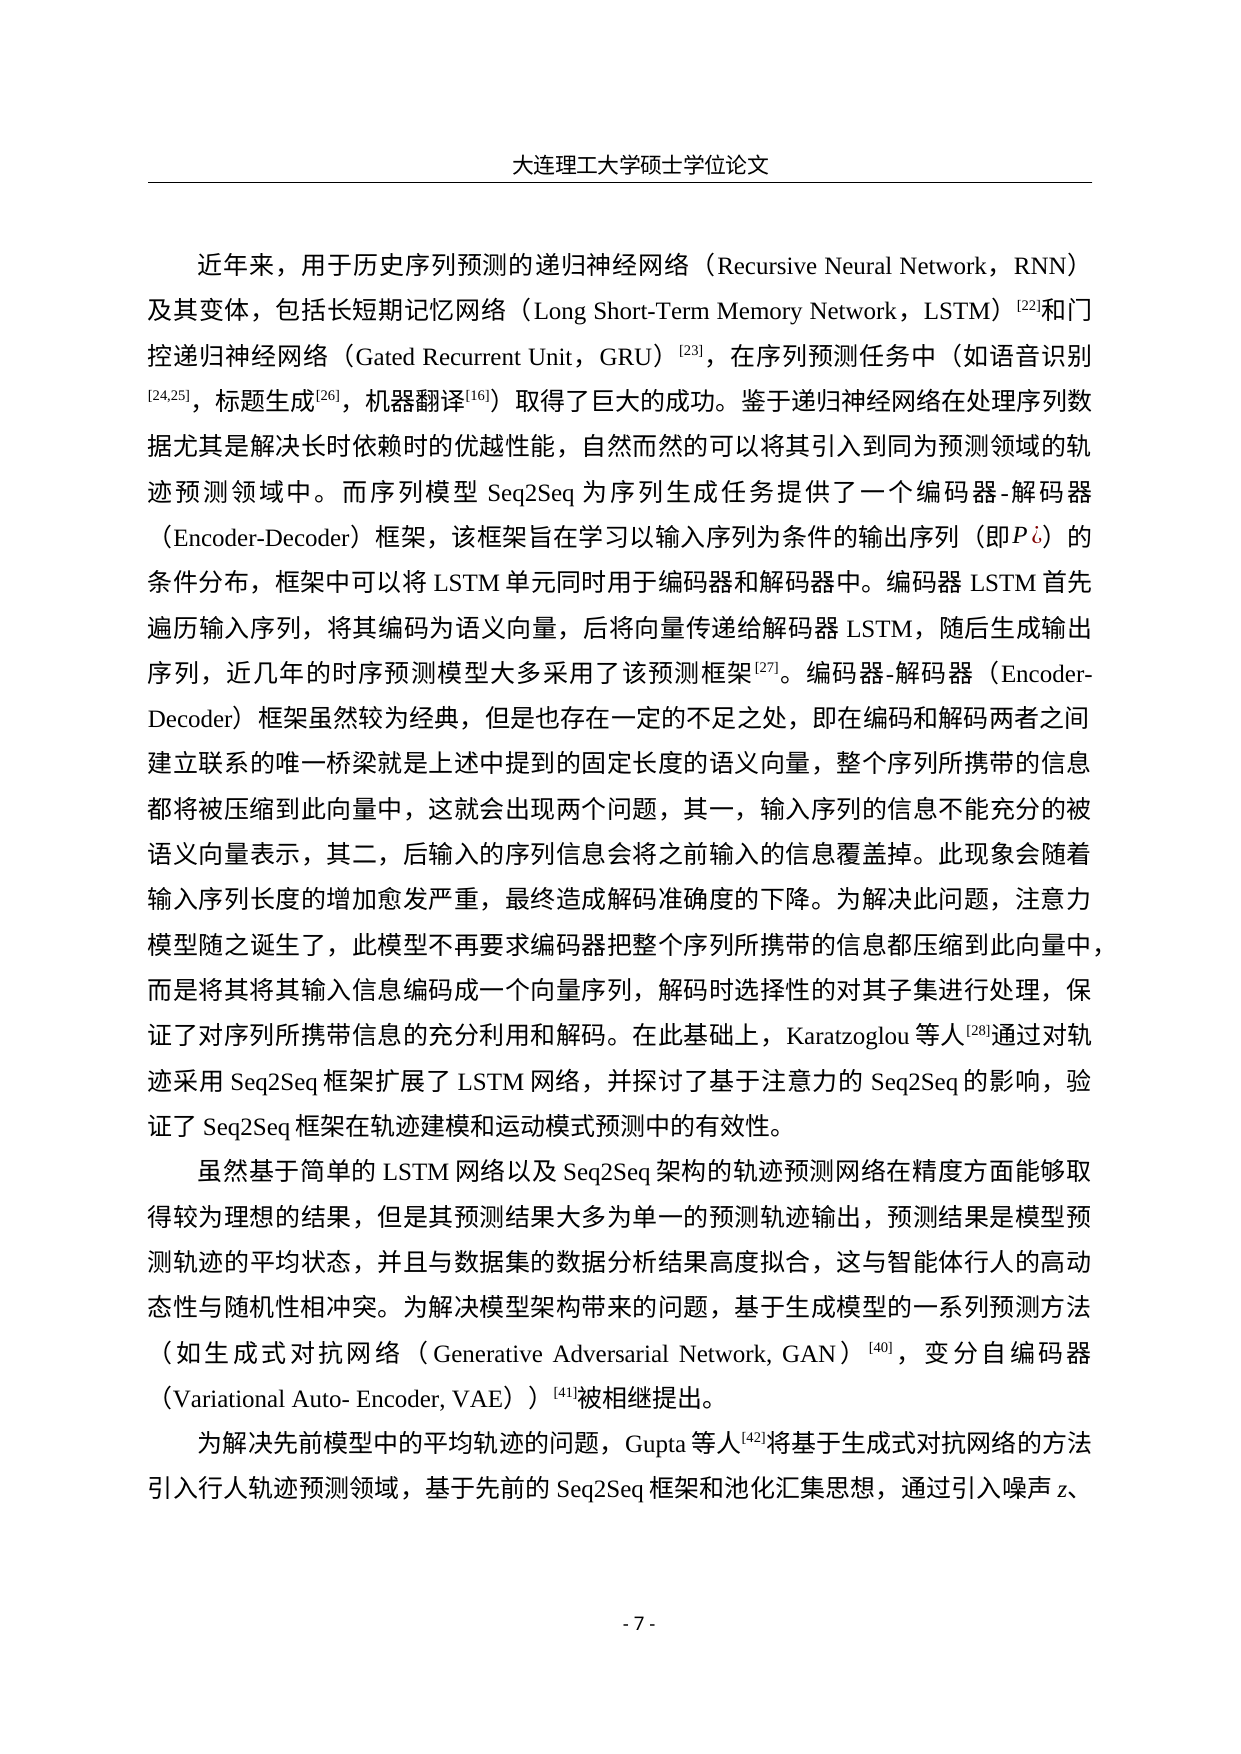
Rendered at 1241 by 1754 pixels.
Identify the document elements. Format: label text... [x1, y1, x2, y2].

text 近年来，用于历史序列预测的递归神经网络（Recursive Neural Network，RNN）及其变体，包括长短期记忆网络（Long Short-Term Memory Network，LSTM）[22]和门控递归神经网络（Gated Recurrent Unit，GRU）[23]，在序列预测任务中（如语音识别[24,25]，标题生成[26]，机器翻译[16]）取得了巨大的成功。鉴于递归神经网络在处理序列数据尤其是解决长时依赖时的优越性能，自然而然的可以将其引入到同为预测领域的轨迹预测领域中。而序列模型Seq2Seq为序列生成任务提供了一个编码器-解码器（Encoder-Decoder）框架，该框架旨在学习以输入序列为条件的输出序列（即）的条件分布，框架中可以将LSTM单元同时用于编码器和解码器中。编码器LSTM首先遍历输入序列，将其编码为语义向量，后将向量传递给解码器LSTM，随后生成输出序列，近几年的时序预测模型大多采用了该预测框架[27]。编码器-解码器（Encoder-Decoder）框架虽然较为经典，但是也存在一定的不足之处，即在编码和解码两者之间建立联系的唯一桥梁就是上述中提到的固定长度的语义向量，整个序列所携带的信息都将被压缩到此向量中，这就会出现两个问题，其一，输入序列的信息不能充分的被语义向量表示，其二，后输入的序列信息会将之前输入的信息覆盖掉。此现象会随着输入序列长度的增加愈发严重，最终造成解码准确度的下降。为解决此问题，注意力模型随之诞生了，此模型不再要求编码器把整个序列所携带的信息都压缩到此向量中，而是将其将其输入信息编码成一个向量序列，解码时选择性的对其子集进行处理，保证了对序列所携带信息的充分利用和解码。在此基础上，Karatzoglou等人[28]通过对轨迹采用Seq2Seq框架扩展了LSTM网络，并探讨了基于注意力的Seq2Seq的影响，验证了Seq2Seq框架在轨迹建模和运动模式预测中的有效性。 [148, 246, 1092, 1143]
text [148, 1424, 1092, 1505]
text 虽然基于简单的LSTM网络以及Seq2Seq架构的轨迹预测网络在精度方面能够取得较为理想的结果，但是其预测结果大多为单一的预测轨迹输出，预测结果是模型预测轨迹的平均状态，并且与数据集的数据分析结果高度拟合，这与智能体行人的高动态性与随机性相冲突。为解决模型架构带来的问题，基于生成模型的一系列预测方法（如生成式对抗网络（Generative Adversarial Network, GAN）[40]，变分自编码器（Variational Auto- Encoder, VAE））[41]被相继提出。 [148, 1152, 1092, 1414]
